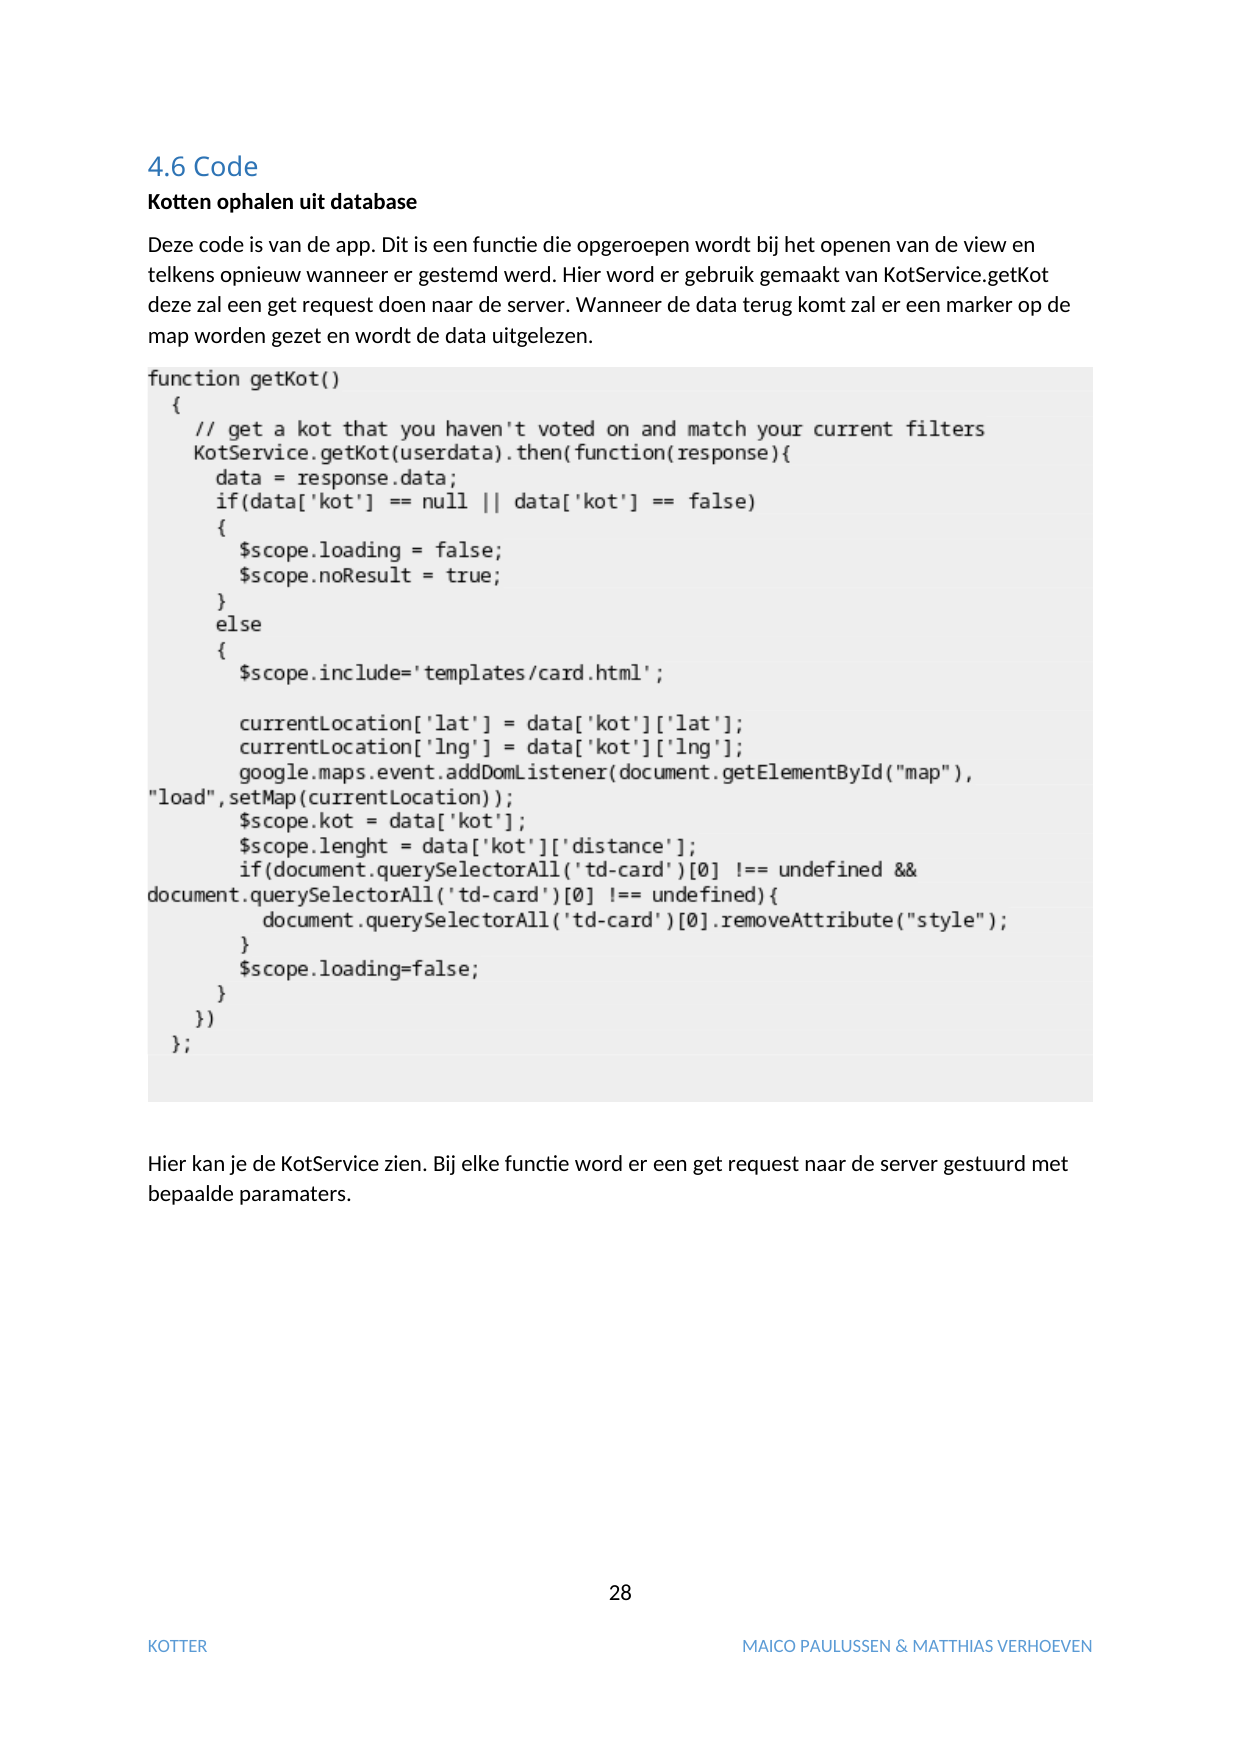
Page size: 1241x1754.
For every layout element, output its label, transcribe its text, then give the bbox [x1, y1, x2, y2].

text Kotten ophalen uit database [148, 187, 1093, 215]
text Deze code is van de app. Dit is een functie die opgeroepen wordt bij het openen van de view en telkens opnieuw wanneer er gestemd werd. Hier word er gebruik gemaakt van KotService.getKot deze zal een get request doen naar de server. Wanneer de data terug komt zal er een marker op de map worden gezet en wordt de data uitgelezen. [148, 230, 1093, 349]
text Hier kan je de KotService zien. Bij elke functie word er een get request naar de server gestuurd met bepaalde paramaters. [148, 1149, 1093, 1207]
subtitle 4.6 Code [148, 148, 1093, 184]
